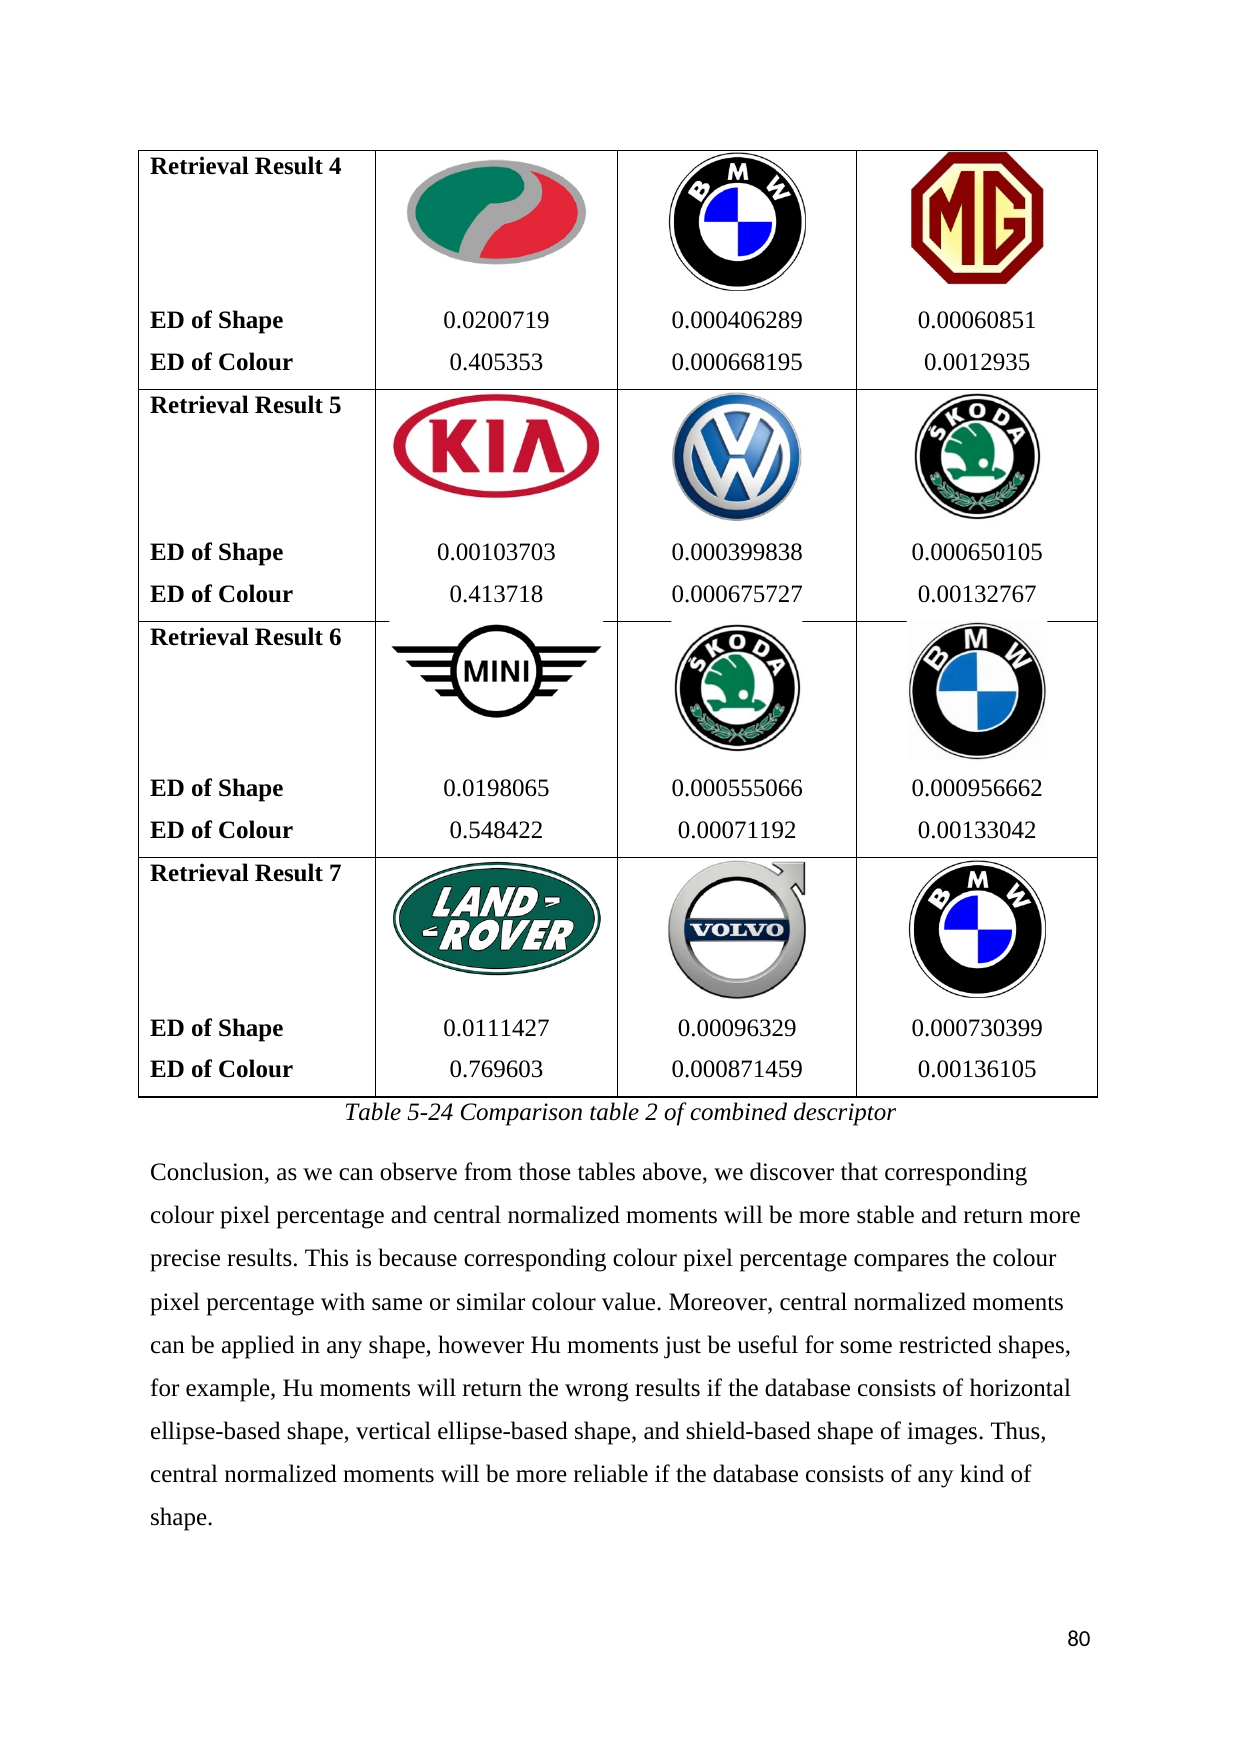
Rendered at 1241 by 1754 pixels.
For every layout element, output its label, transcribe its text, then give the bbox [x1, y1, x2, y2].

text Conclusion, as we can observe from those tables above, we discover that corresponding colour pixel percentage and central normalized moments will be more stable and return more precise results. This is because corresponding colour pixel percentage compares the colour pixel percentage with same or similar colour value. Moreover, central normalized moments can be applied in any shape, however Hu moments just be useful for some restricted shapes, for example, Hu moments will return the wrong results if the database consists of horizontal ellipse-based shape, vertical ellipse-based shape, and shield-based shape of images. Thus, central normalized moments will be more reliable if the database consists of any kind of shape. [150, 1157, 1090, 1531]
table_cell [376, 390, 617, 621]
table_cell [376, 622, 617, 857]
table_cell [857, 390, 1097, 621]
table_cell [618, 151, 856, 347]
picture [666, 858, 808, 1000]
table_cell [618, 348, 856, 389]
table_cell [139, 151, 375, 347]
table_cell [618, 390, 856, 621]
picture [390, 858, 603, 977]
picture [906, 858, 1048, 1000]
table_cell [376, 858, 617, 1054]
picture [671, 621, 803, 754]
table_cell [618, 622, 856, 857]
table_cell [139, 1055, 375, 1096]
picture [666, 151, 808, 293]
picture [403, 151, 589, 275]
text Table 5-24 Comparison table 2 of combined descriptor [150, 1098, 1090, 1126]
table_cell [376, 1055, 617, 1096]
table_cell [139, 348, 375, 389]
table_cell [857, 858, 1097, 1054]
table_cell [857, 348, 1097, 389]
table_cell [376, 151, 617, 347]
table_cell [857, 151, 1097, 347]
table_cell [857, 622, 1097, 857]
picture [908, 151, 1045, 285]
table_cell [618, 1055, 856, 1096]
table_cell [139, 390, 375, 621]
picture [911, 390, 1043, 522]
picture [906, 621, 1048, 761]
picture [670, 390, 804, 524]
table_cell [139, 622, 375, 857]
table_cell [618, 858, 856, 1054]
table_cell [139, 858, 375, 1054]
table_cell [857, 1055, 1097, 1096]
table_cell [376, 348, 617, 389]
picture [389, 621, 604, 719]
picture [390, 390, 603, 500]
